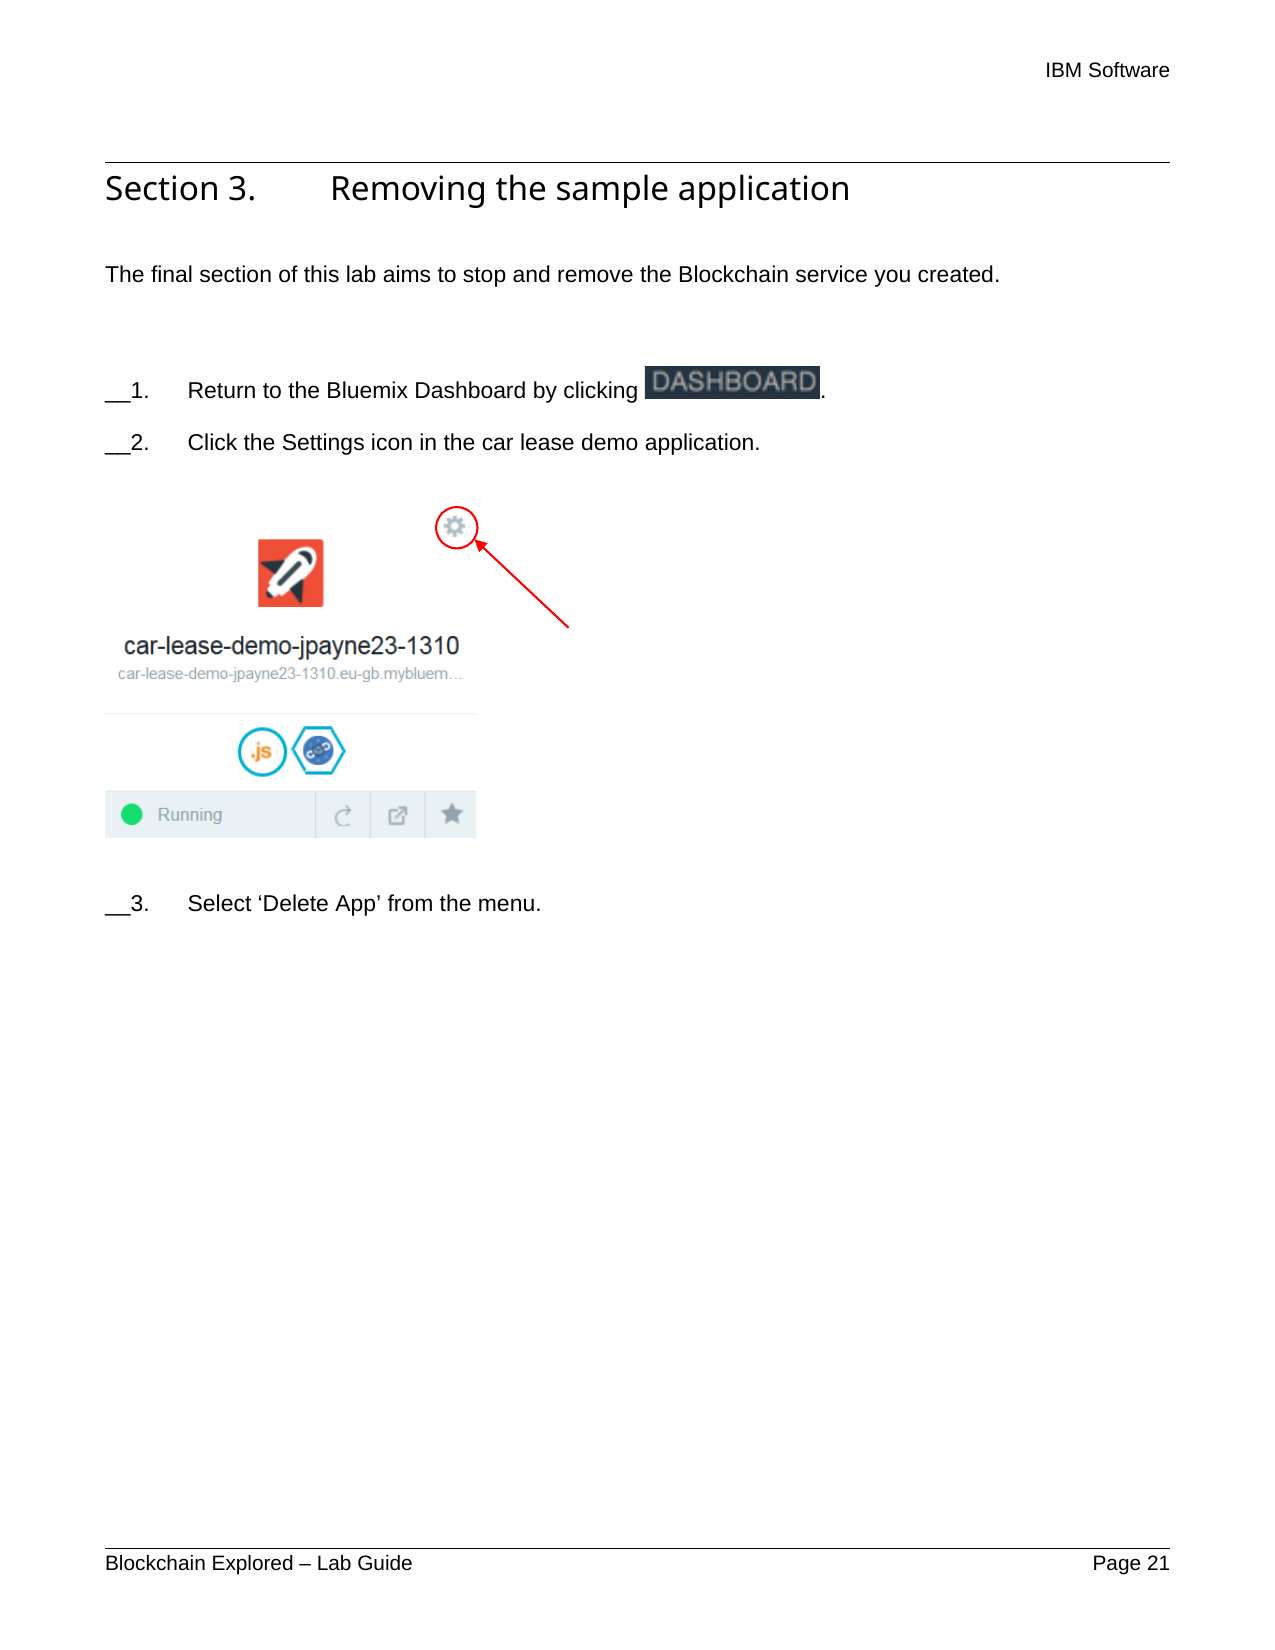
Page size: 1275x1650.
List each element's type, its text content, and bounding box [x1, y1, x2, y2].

picture [438, 509, 476, 547]
list Return to the Bluemix Dashboard by clicking . [105, 367, 1170, 403]
picture [105, 505, 477, 838]
list Select ‘Delete App’ from the menu. [105, 890, 1170, 916]
list The final section of this lab aims to stop and remove the Blockchain service you created. [105, 261, 1170, 288]
picture [644, 366, 820, 399]
subtitle Removing the sample application [105, 163, 1170, 210]
list Click the Settings icon in the car lease demo application. [105, 429, 1170, 456]
picture [458, 505, 477, 517]
